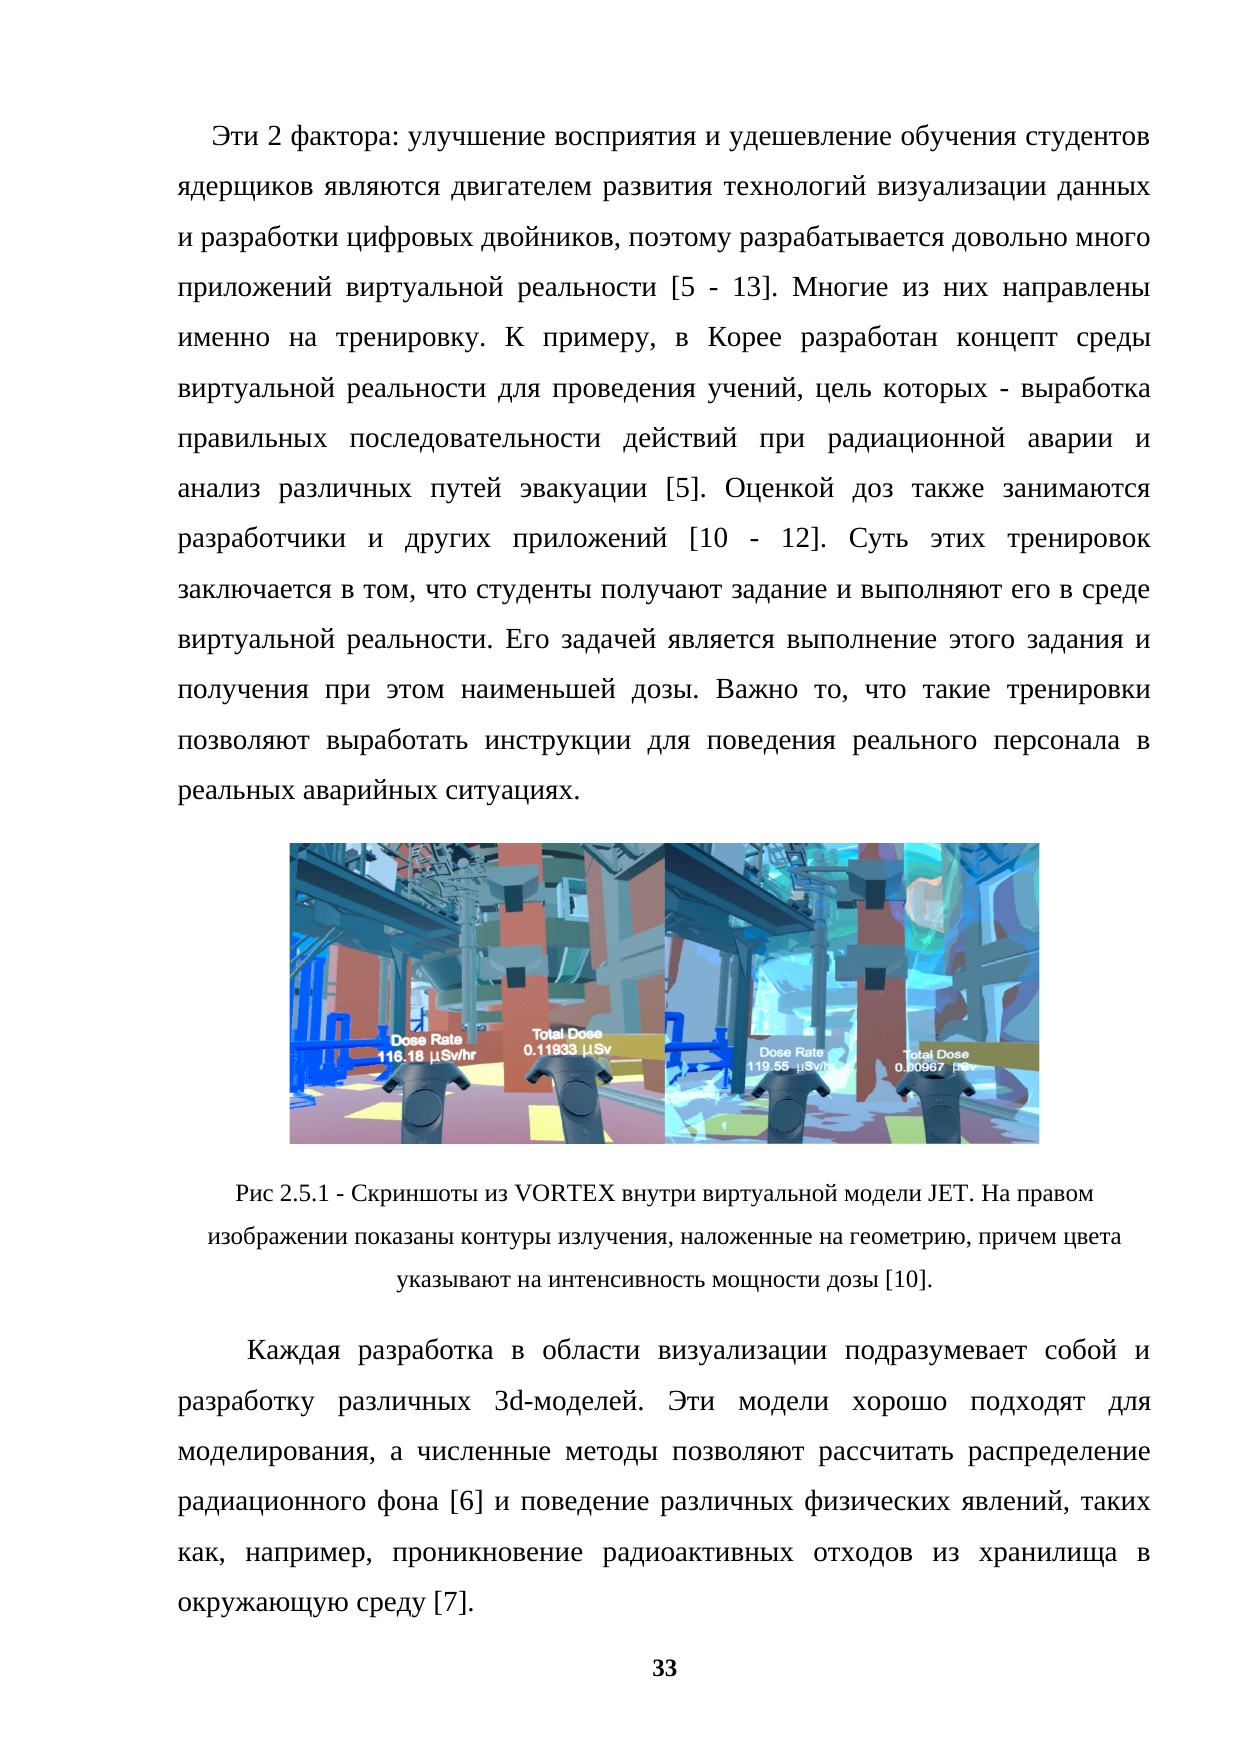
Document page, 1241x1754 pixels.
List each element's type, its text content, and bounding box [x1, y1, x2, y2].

text Эти 2 фактора: улучшение восприятия и удешевление обучения студентов ядерщиков являются двигателем развития технологий визуализации данных и разработки цифровых двойников, поэтому разрабатывается довольно много приложений виртуальной реальности [5 - 13]. Многие из них направлены именно на тренировку. К примеру, в Корее разработан концепт среды виртуальной реальности для проведения учений, цель которых - выработка правильных последовательности действий при радиационной аварии и анализ различных путей эвакуации [5]. Оценкой доз также занимаются разработчики и других приложений [10 - 12]. Суть этих тренировок заключается в том, что студенты получают задание и выполняют его в среде виртуальной реальности. Его задачей является выполнение этого задания и получения при этом наименьшей дозы. Важно то, что такие тренировки позволяют выработать инструкции для поведения реального персонала в реальных аварийных ситуациях. [177, 118, 1152, 806]
picture [289, 843, 1040, 1144]
text Каждая разработка в области визуализации подразумевает собой и разработку различных 3d-моделей. Эти модели хорошо подходят для моделирования, а численные методы позволяют рассчитать распределение радиационного фона [6] и поведение различных физических явлений, таких как, например, проникновение радиоактивных отходов из хранилища в окружающую среду [7]. [177, 1332, 1152, 1618]
text Рис 2.5.1 - Скриншоты из VORTEX внутри виртуальной модели JET. На правом изображении показаны контуры излучения, наложенные на геометрию, причем цвета указывают на интенсивность мощности дозы [10]. [177, 1178, 1152, 1293]
